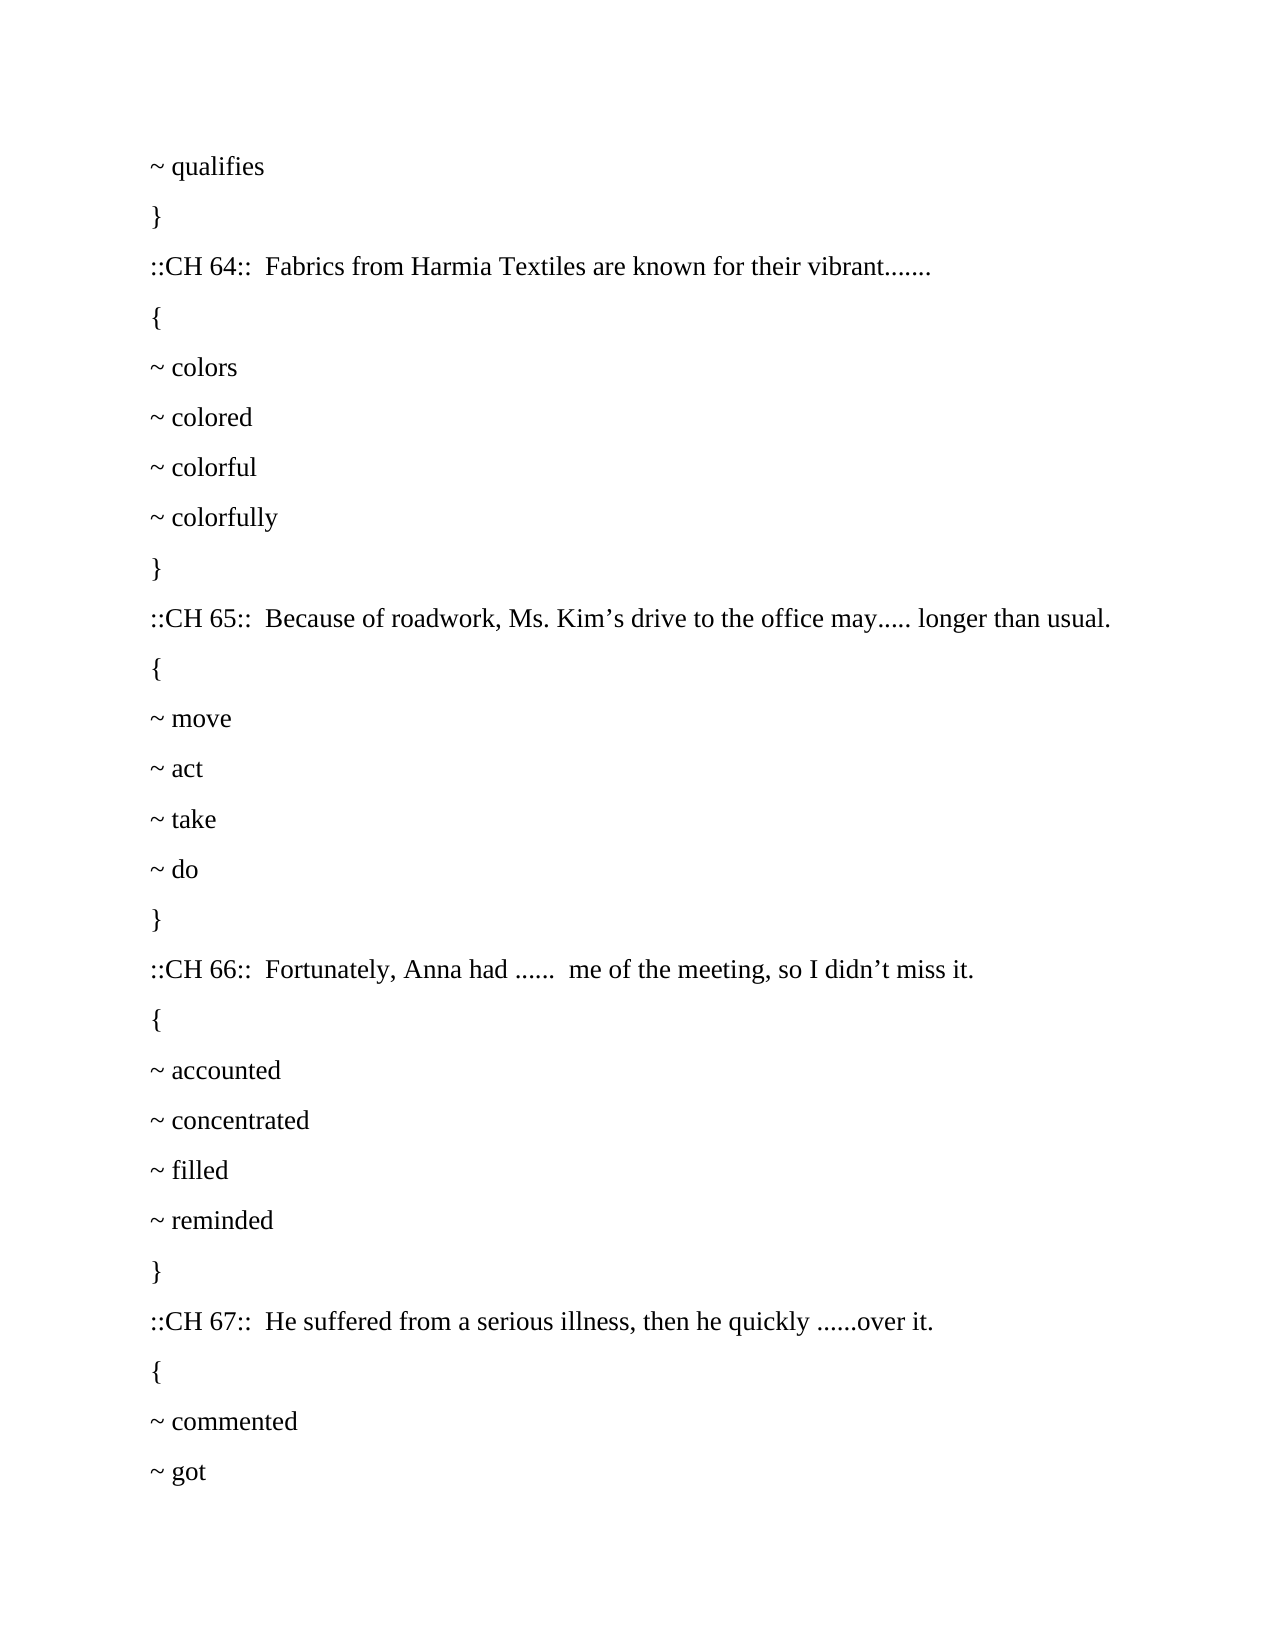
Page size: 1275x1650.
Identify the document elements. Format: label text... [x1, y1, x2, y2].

text ~ do [150, 853, 1125, 884]
text ::CH 66:: Fortunately, Anna had ...... me of the meeting, so I didn’t miss it. [150, 953, 1125, 984]
text { [150, 301, 1125, 332]
text } [150, 1254, 1125, 1286]
text ::CH 65:: Because of roadwork, Ms. Kim’s drive to the office may..... longer than usual. [150, 602, 1125, 633]
text { [150, 652, 1125, 683]
text ~ concentrated [150, 1104, 1125, 1135]
text ~ colorfully [150, 501, 1125, 533]
text ~ colored [150, 401, 1125, 432]
text ~ reminded [150, 1204, 1125, 1236]
text ~ commented [150, 1405, 1125, 1436]
text } [150, 200, 1125, 231]
text ~ accounted [150, 1054, 1125, 1085]
text { [150, 1355, 1125, 1386]
text ~ take [150, 803, 1125, 834]
text ~ colorful [150, 451, 1125, 482]
text } [150, 903, 1125, 934]
text ::CH 64:: Fabrics from Harmia Textiles are known for their vibrant....... [150, 250, 1125, 282]
text ::CH 67:: He suffered from a serious illness, then he quickly ......over it. [150, 1305, 1125, 1336]
text { [150, 1003, 1125, 1035]
text } [150, 552, 1125, 583]
text ~ move [150, 702, 1125, 733]
text ~ filled [150, 1154, 1125, 1185]
text ~ act [150, 752, 1125, 784]
text ~ got [150, 1455, 1125, 1487]
text ~ qualifies [150, 150, 1125, 181]
text ~ colors [150, 351, 1125, 382]
